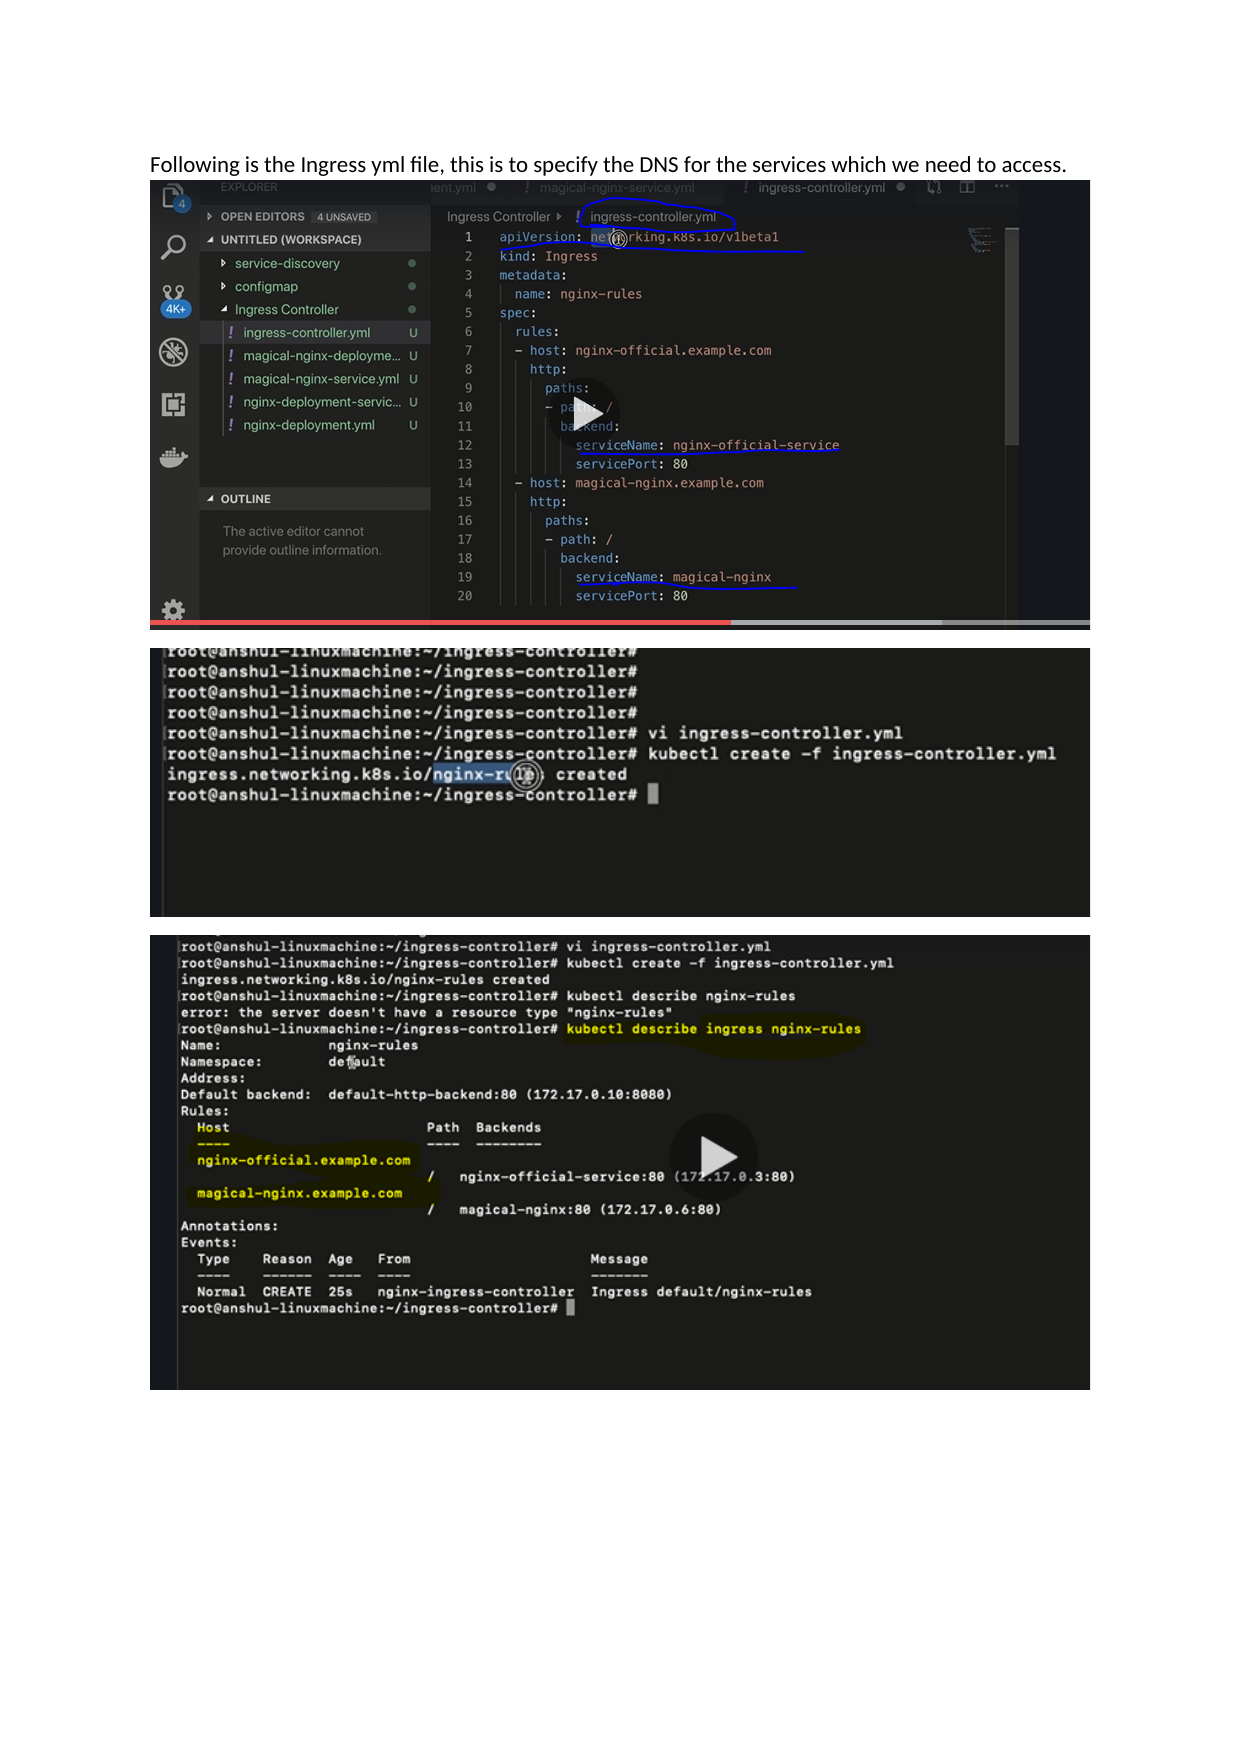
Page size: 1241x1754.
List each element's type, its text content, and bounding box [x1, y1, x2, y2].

picture [150, 180, 1091, 630]
picture [150, 648, 1091, 917]
text Following is the Ingress yml file, this is to specify the DNS for the services which we need to access. [150, 150, 1090, 180]
picture [150, 935, 1091, 1390]
